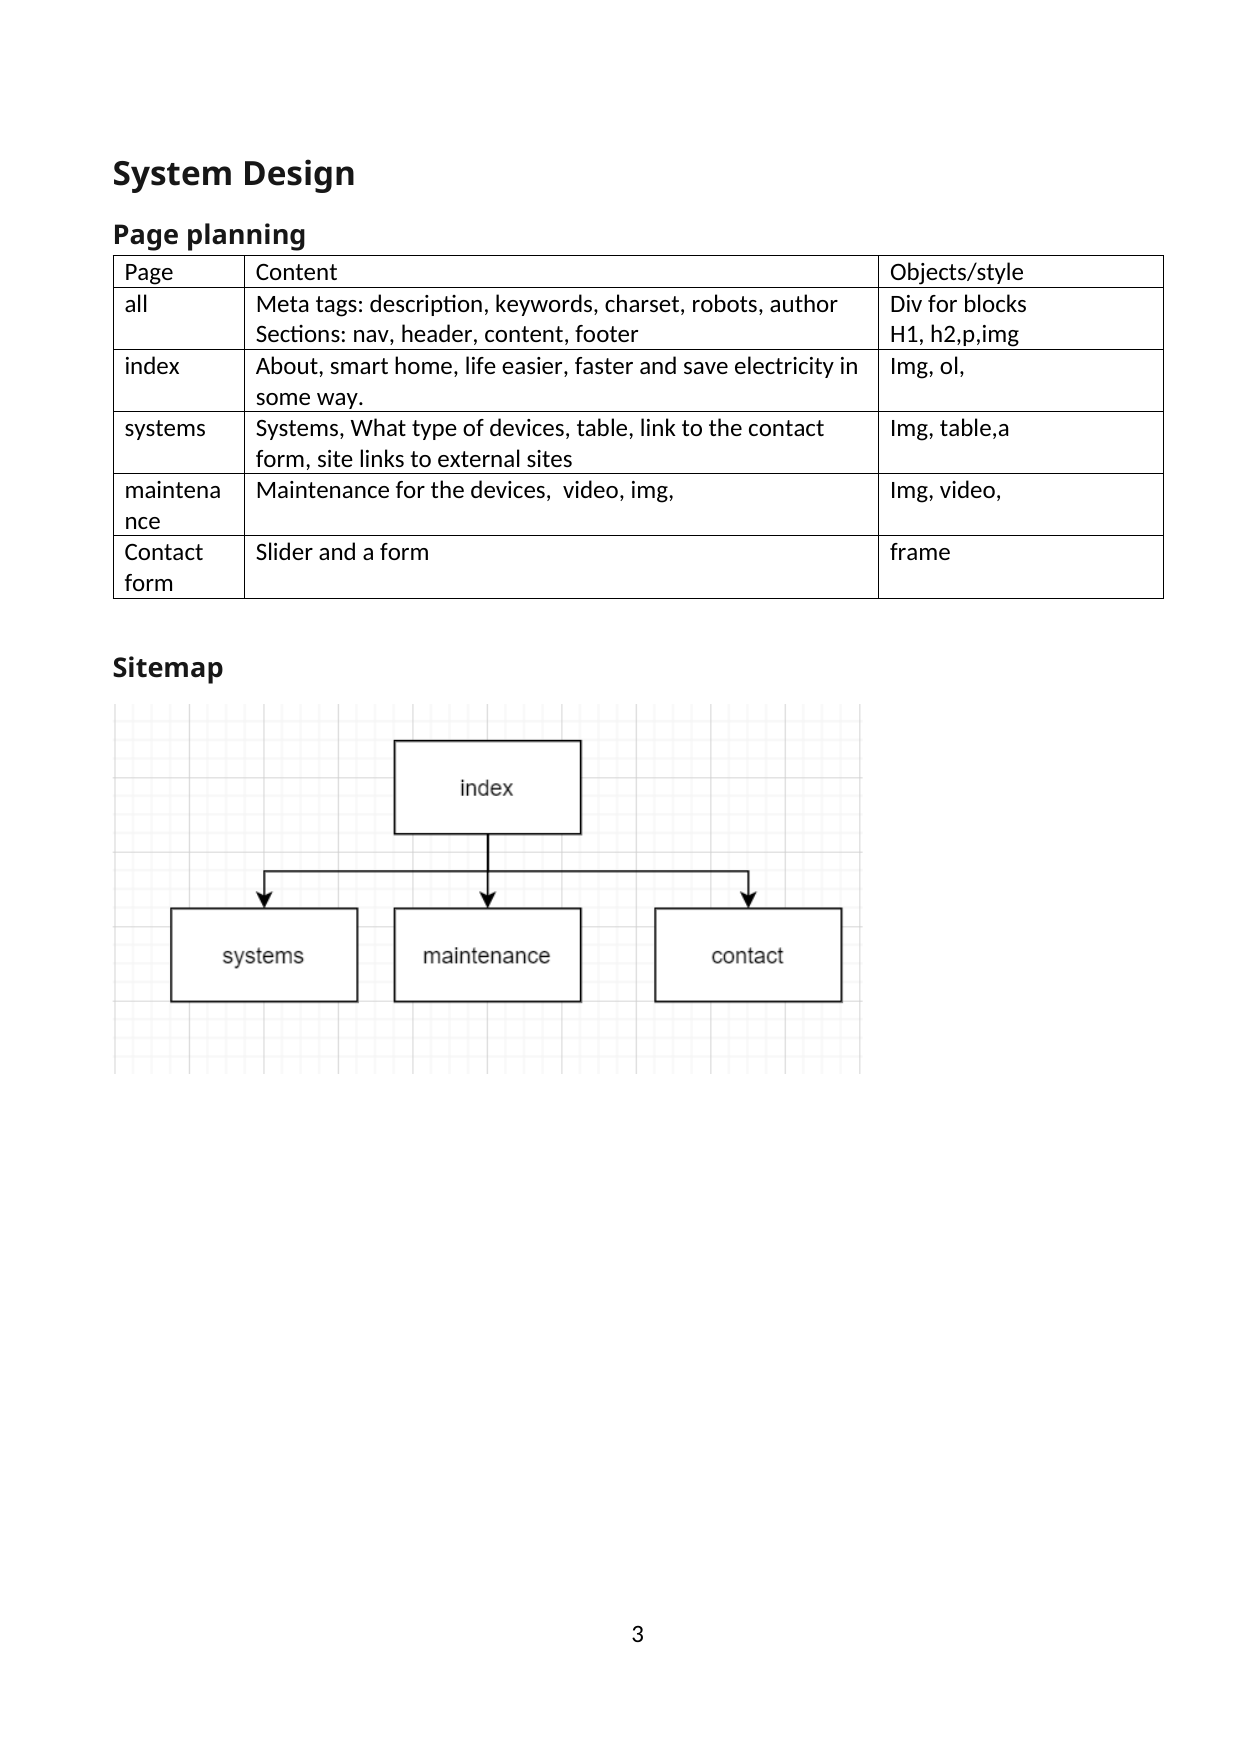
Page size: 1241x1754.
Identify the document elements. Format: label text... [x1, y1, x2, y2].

table_header Content [245, 256, 878, 287]
table_cell Systems, What type of devices, table, link to the contact form, site links to external sites [245, 412, 878, 473]
text Sitemap [112, 648, 1128, 685]
table_cell Maintenance for the devices, video, img, [245, 474, 878, 535]
table_header Page [114, 256, 244, 287]
table_cell Img, table,a [879, 412, 1163, 473]
table_cell Div for blocks H1, h2,p,img [879, 288, 1163, 349]
text System Design [112, 150, 1128, 195]
table_cell Slider and a form [245, 536, 878, 597]
table_cell About, smart home, life easier, faster and save electricity in some way. [245, 350, 878, 411]
table_cell Img, ol, [879, 350, 1163, 411]
table_cell maintenance [114, 474, 244, 535]
table_cell index [114, 350, 244, 411]
subtitle Page planning [112, 216, 1128, 252]
table_cell all [114, 288, 244, 349]
picture [112, 704, 863, 1074]
table_cell Meta tags: description, keywords, charset, robots, author Sections: nav, header, content, footer [245, 288, 878, 349]
table_cell Contact form [114, 536, 244, 597]
table_cell frame [879, 536, 1163, 597]
table_cell systems [114, 412, 244, 473]
table_cell Img, video, [879, 474, 1163, 535]
table_header Objects/style [879, 256, 1163, 287]
